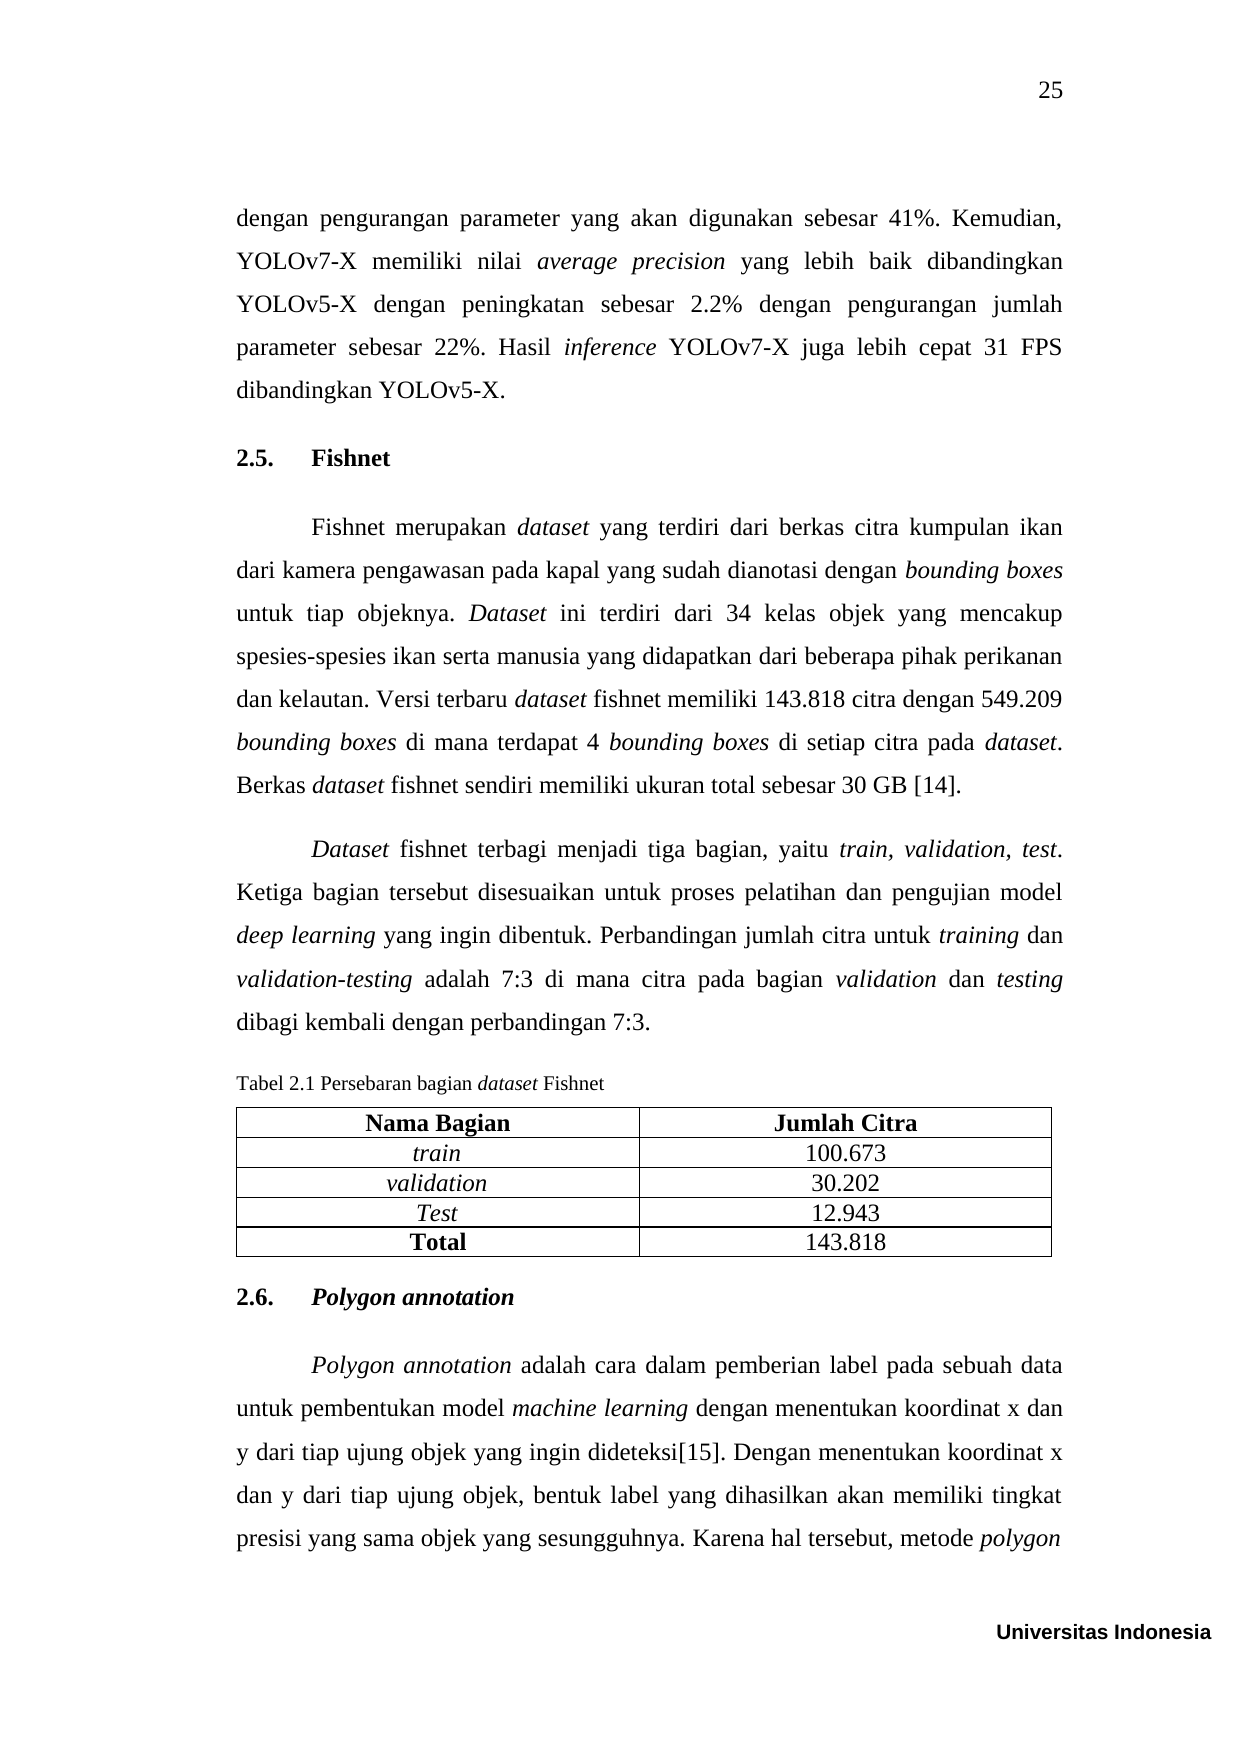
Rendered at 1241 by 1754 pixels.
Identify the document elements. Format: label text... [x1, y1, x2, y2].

table_cell Test [237, 1198, 639, 1226]
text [236, 1350, 1063, 1552]
table_cell 100.673 [640, 1138, 1051, 1167]
text Fishnet merupakan dataset yang terdiri dari berkas citra kumpulan ikan dari kamera pengawasan pada kapal yang sudah dianotasi dengan bounding boxes untuk tiap objeknya. Dataset ini terdiri dari 34 kelas objek yang mencakup spesies-spesies ikan serta manusia yang didapatkan dari beberapa pihak perikanan dan kelautan. Versi terbaru dataset fishnet memiliki 143.818 citra dengan 549.209 bounding boxes di mana terdapat 4 bounding boxes di setiap citra pada dataset. Berkas dataset fishnet sendiri memiliki ukuran total sebesar 30 GB . [236, 512, 1063, 799]
table_cell 12.943 [640, 1198, 1051, 1226]
table_cell train [237, 1138, 639, 1167]
text Dataset fishnet terbagi menjadi tiga bagian, yaitu train, validation, test. Ketiga bagian tersebut disesuaikan untuk proses pelatihan dan pengujian model deep learning yang ingin dibentuk. Perbandingan jumlah citra untuk training dan validation-testing adalah 7:3 di mana citra pada bagian validation dan testing dibagi kembali dengan perbandingan 7:3. [236, 834, 1063, 1036]
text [236, 203, 1063, 404]
table_cell Total [237, 1228, 639, 1256]
text Tabel 2.1 Persebaran bagian dataset Fishnet [236, 1071, 1063, 1095]
subtitle Fishnet [236, 443, 1063, 472]
table_header Nama Bagian [237, 1108, 639, 1137]
table_cell 143.818 [640, 1228, 1051, 1256]
table_cell 30.202 [640, 1168, 1051, 1197]
subtitle Polygon annotation [236, 1282, 1063, 1311]
table_header Jumlah Citra [640, 1108, 1051, 1137]
table_cell validation [237, 1168, 639, 1197]
